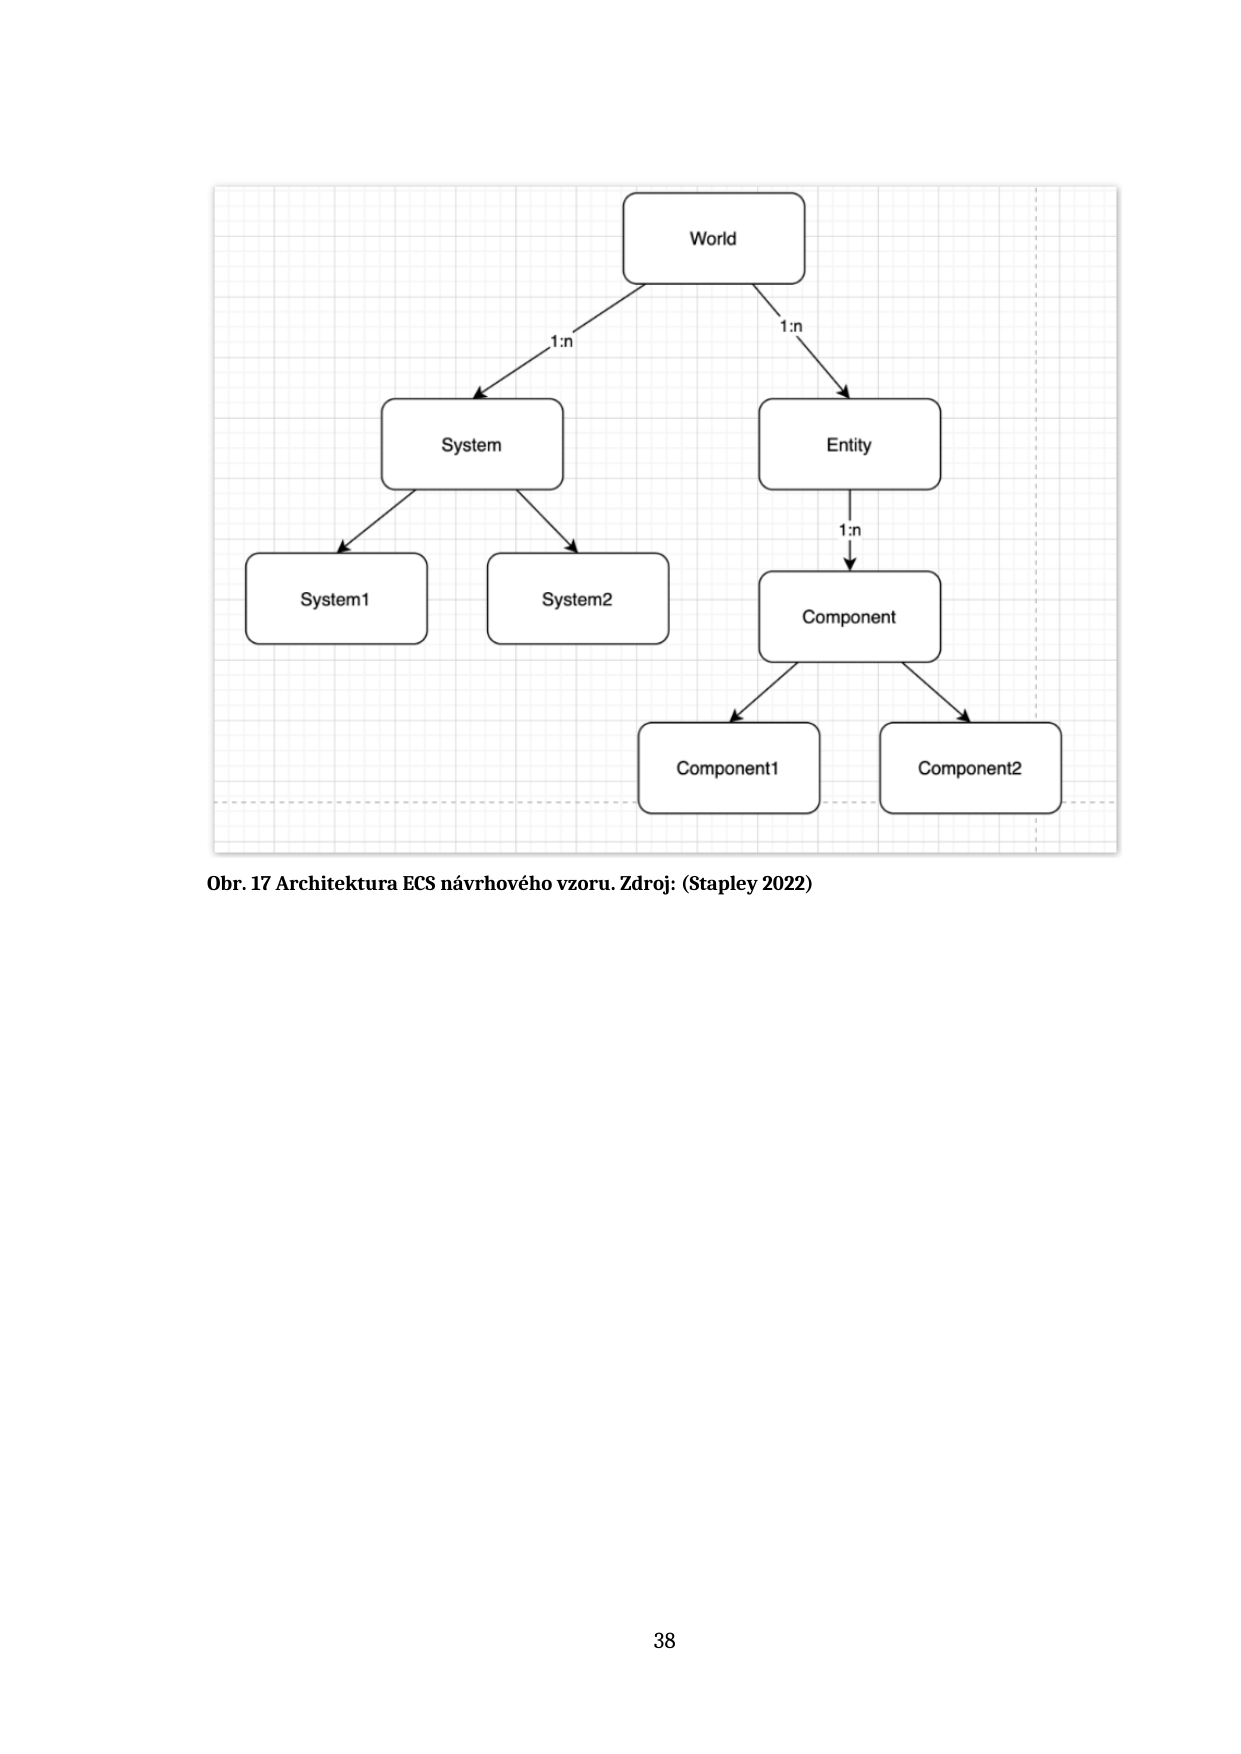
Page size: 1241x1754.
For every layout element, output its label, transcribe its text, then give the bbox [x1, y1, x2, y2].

text Obr. 17 Architektura ECS návrhového vzoru. Zdroj: (Stapley 2022) [207, 872, 1122, 896]
picture [206, 177, 1123, 858]
